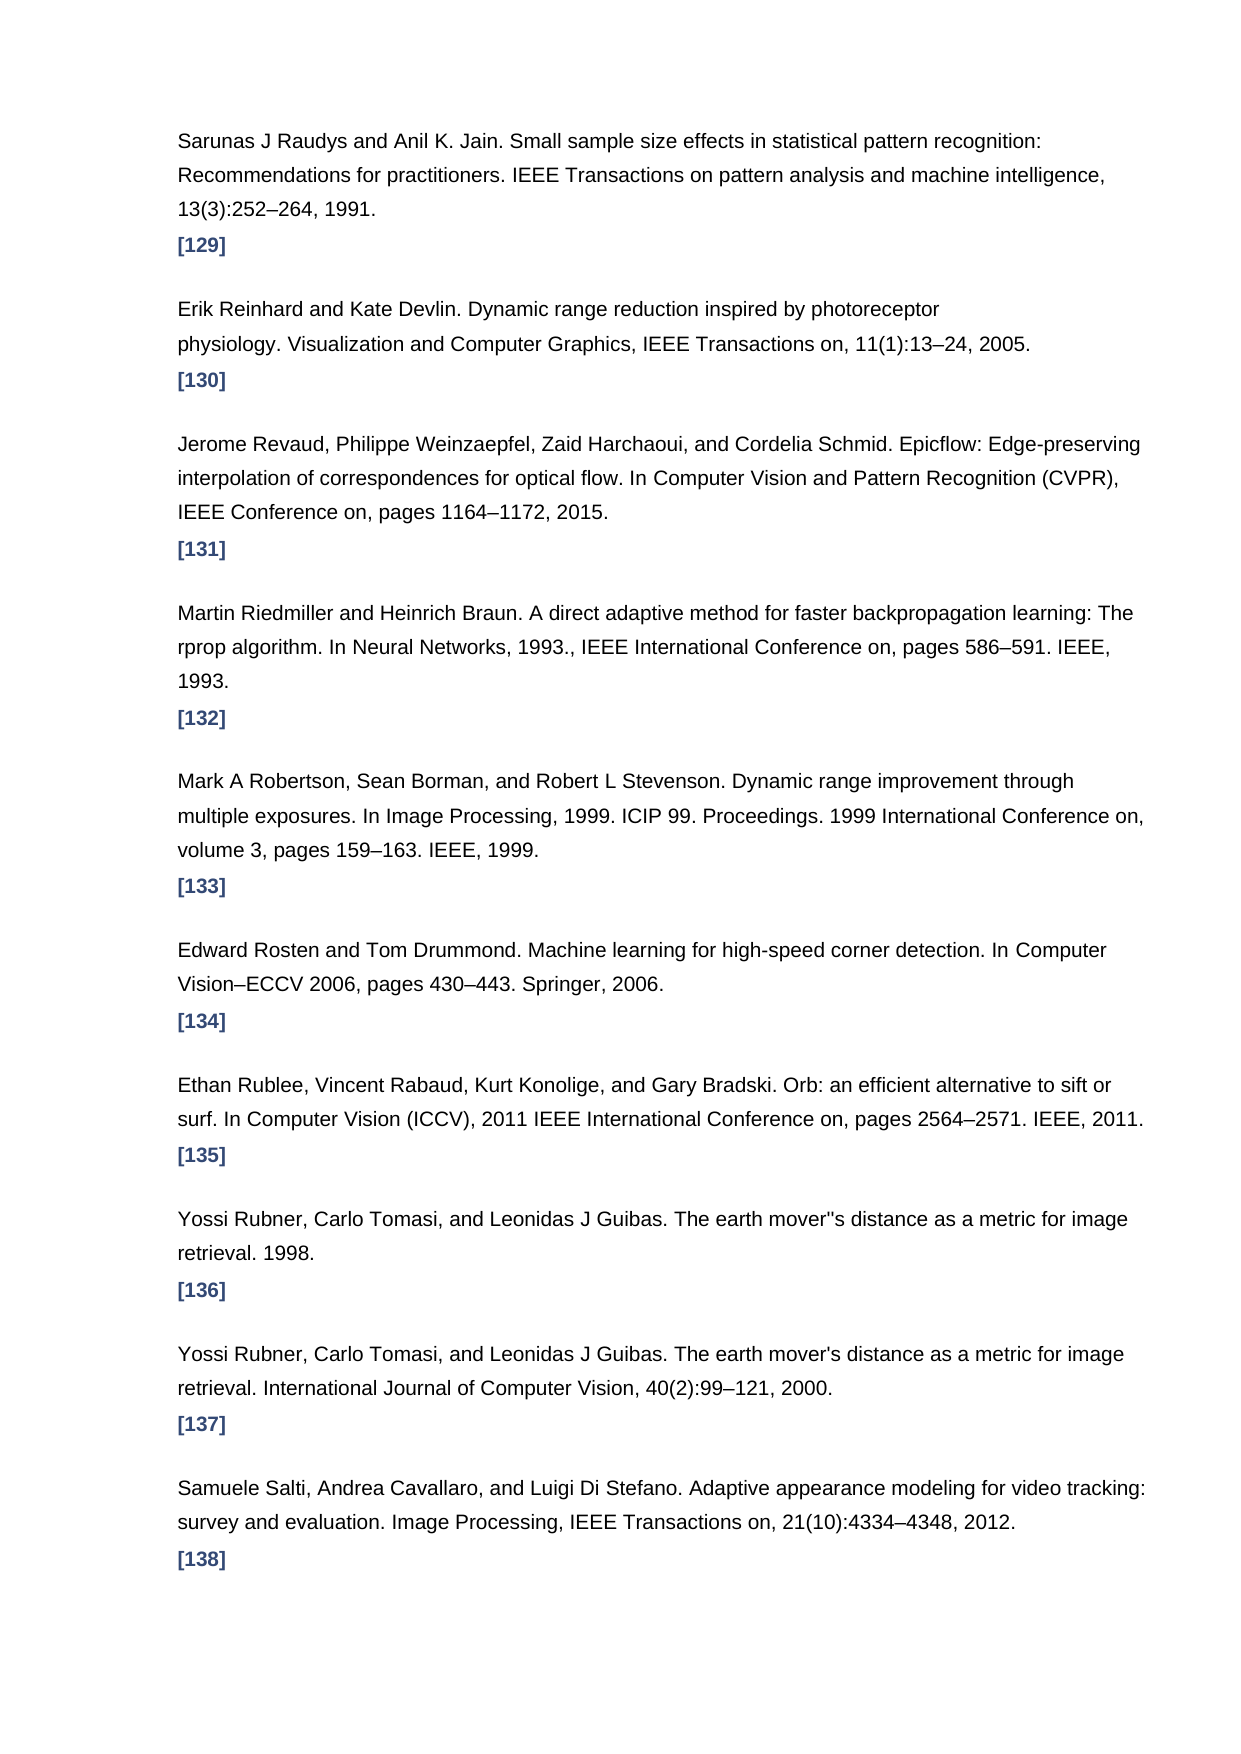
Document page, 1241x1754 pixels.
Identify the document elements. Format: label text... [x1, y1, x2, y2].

text [136] [177, 1277, 1136, 1301]
text [129] [177, 233, 1136, 257]
text [131] [177, 537, 1136, 561]
text Mark A Robertson, Sean Borman, and Robert L Stevenson. Dynamic range improvement through multiple exposures. In Image Processing, 1999. ICIP 99. Proceedings. 1999 International Conference on, volume 3, pages 159–163. IEEE, 1999. [177, 759, 1152, 862]
text Jerome Revaud, Philippe Weinzaepfel, Zaid Harchaoui, and Cordelia Schmid. Epicflow: Edge-preserving interpolation of correspondences for optical flow. In Computer Vision and Pattern Recognition (CVPR), IEEE Conference on, pages 1164–1172, 2015. [177, 421, 1152, 524]
text [132] [177, 705, 1136, 729]
text [135] [177, 1143, 1136, 1167]
text Sarunas J Raudys and Anil K. Jain. Small sample size effects in statistical pattern recognition: Recommendations for practitioners. IEEE Transactions on pattern analysis and machine intelligence, 13(3):252–264, 1991. [177, 118, 1152, 221]
text Erik Reinhard and Kate Devlin. Dynamic range reduction inspired by photoreceptor physiology. Visualization and Computer Graphics, IEEE Transactions on, 11(1):13–24, 2005. [177, 287, 1152, 355]
text Edward Rosten and Tom Drummond. Machine learning for high-speed corner detection. In Computer Vision–ECCV 2006, pages 430–443. Springer, 2006. [177, 928, 1152, 996]
text Yossi Rubner, Carlo Tomasi, and Leonidas J Guibas. The earth mover's distance as a metric for image retrieval. International Journal of Computer Vision, 40(2):99–121, 2000. [177, 1331, 1152, 1399]
text Samuele Salti, Andrea Cavallaro, and Luigi Di Stefano. Adaptive appearance modeling for video tracking: survey and evaluation. Image Processing, IEEE Transactions on, 21(10):4334–4348, 2012. [177, 1466, 1152, 1534]
text [133] [177, 874, 1136, 898]
text Ethan Rublee, Vincent Rabaud, Kurt Konolige, and Gary Bradski. Orb: an efficient alternative to sift or surf. In Computer Vision (ICCV), 2011 IEEE International Conference on, pages 2564–2571. IEEE, 2011. [177, 1062, 1152, 1131]
text Martin Riedmiller and Heinrich Braun. A direct adaptive method for faster backpropagation learning: The rprop algorithm. In Neural Networks, 1993., IEEE International Conference on, pages 586–591. IEEE, 1993. [177, 590, 1152, 693]
text Yossi Rubner, Carlo Tomasi, and Leonidas J Guibas. The earth mover''s distance as a metric for image retrieval. 1998. [177, 1197, 1152, 1265]
text [137] [177, 1412, 1136, 1436]
text [134] [177, 1008, 1136, 1032]
text [130] [177, 368, 1136, 392]
text [138] [177, 1546, 1136, 1570]
